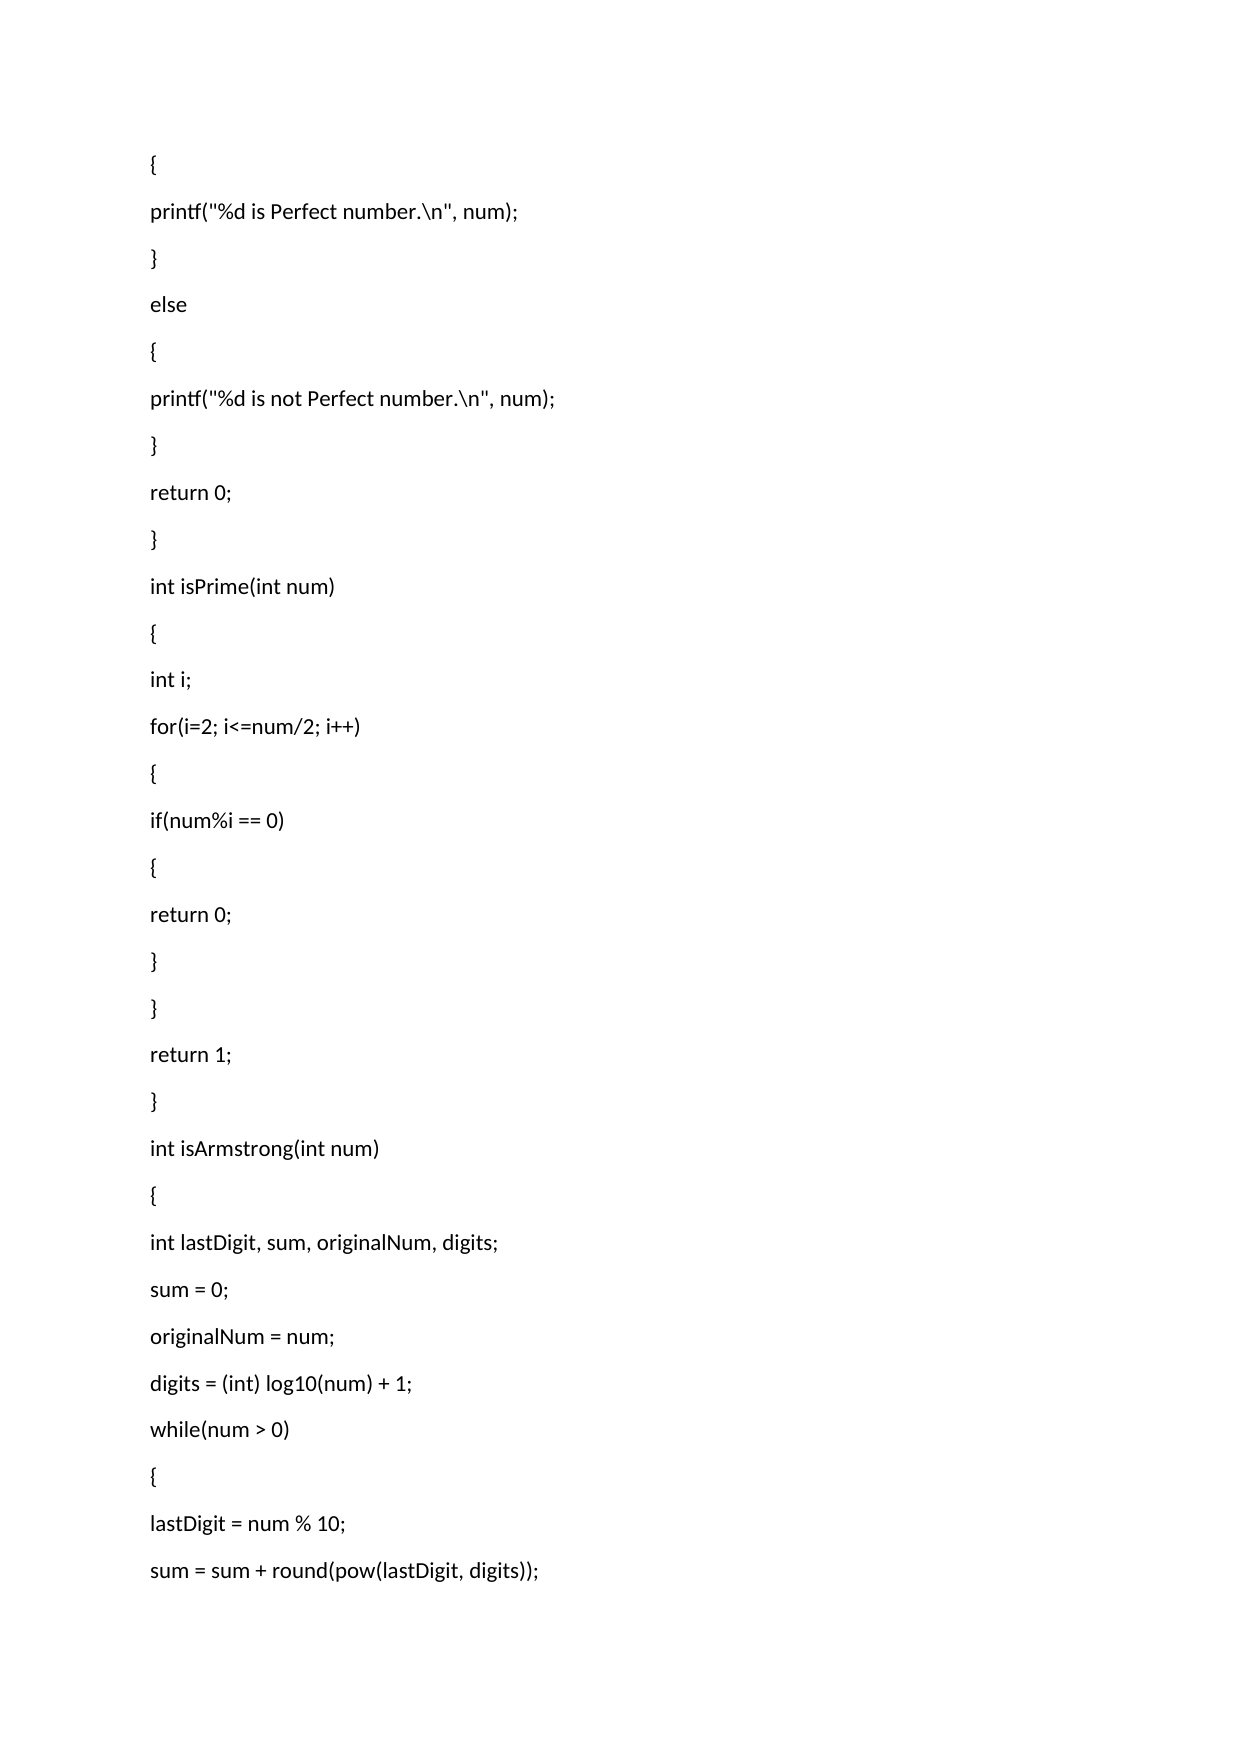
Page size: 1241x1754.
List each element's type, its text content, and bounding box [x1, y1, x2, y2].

text } [150, 1087, 1090, 1116]
text } [150, 244, 1090, 272]
text return 0; [150, 900, 1090, 928]
text return 1; [150, 1041, 1090, 1069]
text { [150, 150, 1090, 178]
text { [150, 759, 1090, 787]
text { [150, 1462, 1090, 1491]
text for(i=2; i<=num/2; i++) [150, 712, 1090, 741]
text printf("%d is not Perfect number.\n", num); [150, 384, 1090, 412]
text return 0; [150, 478, 1090, 506]
text int isArmstrong(int num) [150, 1134, 1090, 1162]
text lastDigit = num % 10; [150, 1509, 1090, 1537]
text { [150, 337, 1090, 366]
text digits = (int) log10(num) + 1; [150, 1369, 1090, 1397]
text int isPrime(int num) [150, 572, 1090, 600]
text printf("%d is Perfect number.\n", num); [150, 197, 1090, 225]
text } [150, 525, 1090, 553]
text if(num%i == 0) [150, 806, 1090, 834]
text sum = 0; [150, 1275, 1090, 1303]
text originalNum = num; [150, 1322, 1090, 1350]
text while(num > 0) [150, 1416, 1090, 1444]
text int lastDigit, sum, originalNum, digits; [150, 1228, 1090, 1256]
text sum = sum + round(pow(lastDigit, digits)); [150, 1556, 1090, 1584]
text else [150, 291, 1090, 319]
text { [150, 853, 1090, 881]
text { [150, 1181, 1090, 1209]
text } [150, 994, 1090, 1022]
text } [150, 947, 1090, 975]
text { [150, 619, 1090, 647]
text int i; [150, 666, 1090, 694]
text } [150, 431, 1090, 459]
